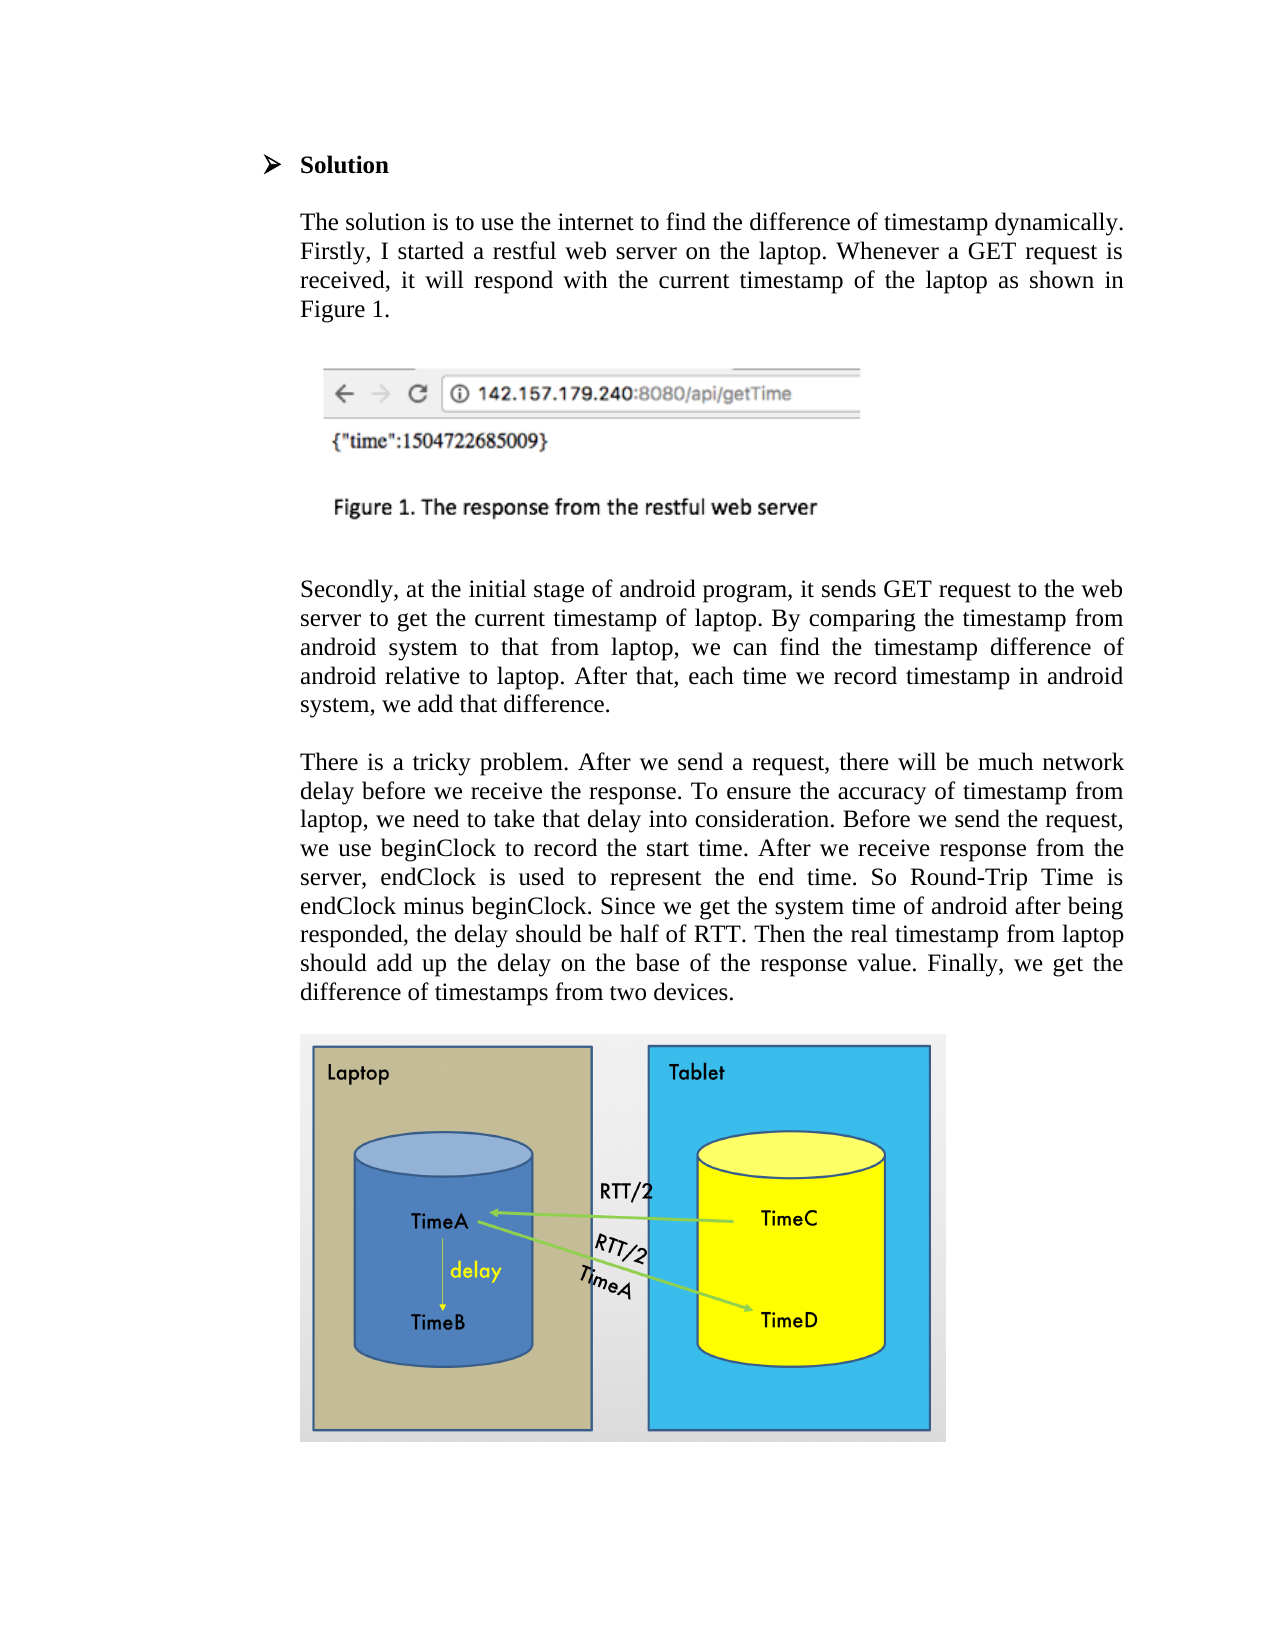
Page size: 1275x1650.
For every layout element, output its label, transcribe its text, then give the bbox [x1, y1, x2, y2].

list There is a tricky problem. After we send a request, there will be much network delay before we receive the response. To ensure the accuracy of timestamp from laptop, we need to take that delay into consideration. Before we send the request, we use beginClock to record the start time. After we receive response from the server, endClock is used to represent the end time. So Round-Trip Time is endClock minus beginClock. Since we get the system time of android after being responded, the delay should be half of RTT. Then the real timestamp from laptop should add up the delay on the base of the response value. Finally, we get the difference of timestamps from two devices. [300, 747, 1125, 1006]
picture [300, 1034, 946, 1442]
list Secondly, at the initial stage of android program, it sends GET request to the web server to get the current timestamp of laptop. By comparing the timestamp from android system to that from laptop, we can find the timestamp difference of android relative to laptop. After that, each time we record timestamp in android system, we add that difference. [300, 574, 1125, 718]
list The solution is to use the internet to find the difference of timestamp dynamically. Firstly, I started a restful web server on the laptop. Whenever a GET request is received, it will respond with the current timestamp of the laptop as shown in Figure 1. [300, 207, 1125, 322]
picture [300, 351, 909, 546]
list Solution [262, 150, 1125, 179]
